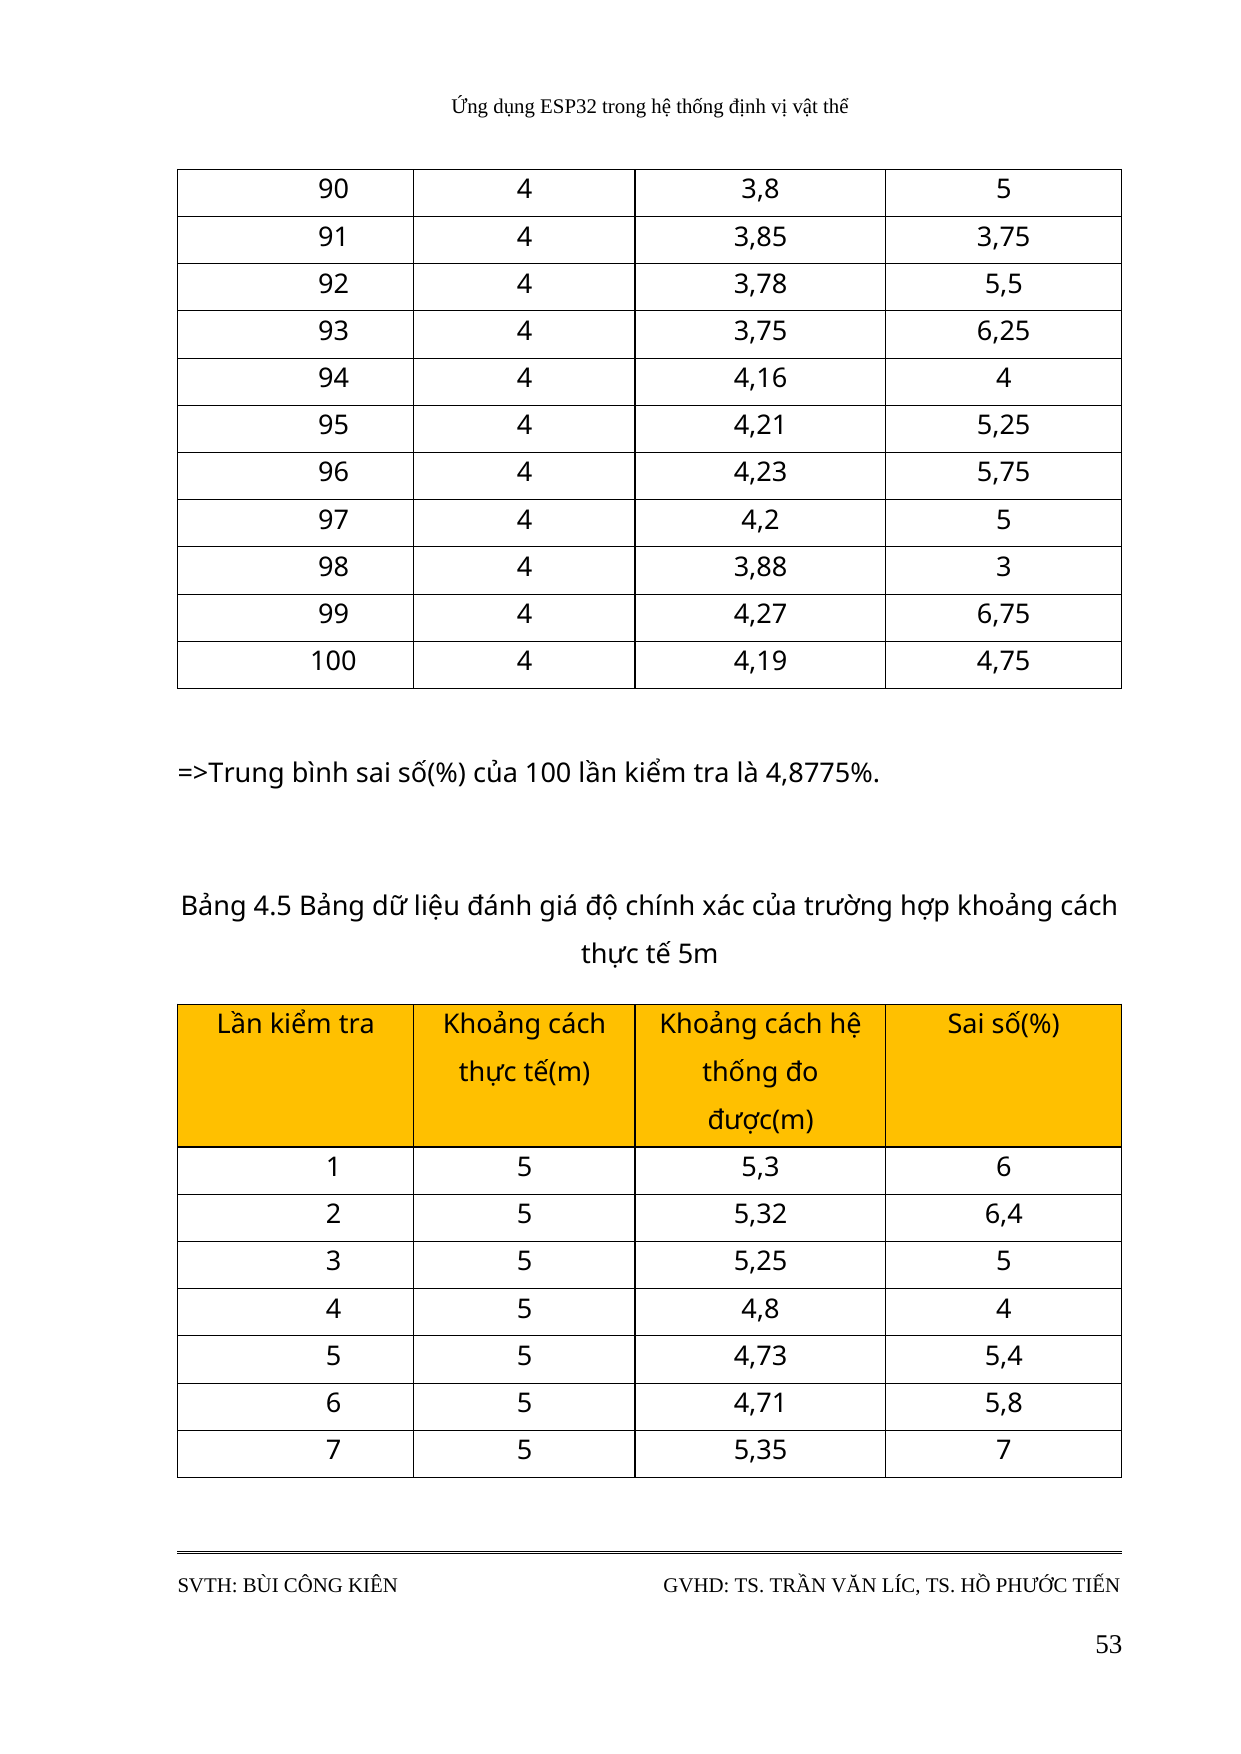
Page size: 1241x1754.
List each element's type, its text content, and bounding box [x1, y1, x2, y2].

table_cell [178, 170, 413, 216]
table_cell 3,88 [636, 547, 885, 593]
text Bảng 4.5 Bảng dữ liệu đánh giá độ chính xác của trường hợp khoảng cách thực tế 5m [177, 887, 1122, 972]
table_cell 4 [414, 359, 634, 405]
table_header Sai số(%) [886, 1005, 1121, 1146]
table_cell 7 [886, 1431, 1121, 1477]
table_cell 4,21 [636, 406, 885, 452]
table_cell 5,32 [636, 1195, 885, 1241]
table_header Khoảng cách hệ thống đo được(m) [636, 1005, 885, 1146]
table_cell 4 [414, 406, 634, 452]
table_cell 4,27 [636, 595, 885, 641]
table_cell 5 [414, 1336, 634, 1382]
table_cell 4 [414, 595, 634, 641]
table_cell 4 [886, 359, 1121, 405]
table_cell [178, 311, 413, 357]
text =>Trung bình sai số(%) của 100 lần kiểm tra là 4,8775%. [177, 753, 1122, 790]
table_cell 4,23 [636, 453, 885, 499]
table_cell [178, 1431, 413, 1477]
table_cell 5,35 [636, 1431, 885, 1477]
table_cell 5 [886, 500, 1121, 546]
table_cell 3,75 [636, 311, 885, 357]
table_cell 4 [414, 547, 634, 593]
table_cell 4 [414, 170, 634, 216]
table_cell [178, 264, 413, 310]
table_cell 5 [414, 1148, 634, 1194]
table_cell 6,75 [886, 595, 1121, 641]
table_header Lần kiểm tra [178, 1005, 413, 1146]
table_cell 5 [886, 1242, 1121, 1288]
table_cell [178, 1195, 413, 1241]
table_cell [178, 1336, 413, 1382]
table_cell 3,8 [636, 170, 885, 216]
table_cell [178, 406, 413, 452]
table_cell 4 [414, 453, 634, 499]
table_cell [178, 359, 413, 405]
table_cell 4,19 [636, 642, 885, 688]
table_cell [178, 1289, 413, 1335]
table_cell 5,3 [636, 1148, 885, 1194]
table_cell [178, 217, 413, 263]
table_cell 4 [414, 264, 634, 310]
table_cell 5,75 [886, 453, 1121, 499]
table_cell 3 [886, 547, 1121, 593]
table_cell 5,5 [886, 264, 1121, 310]
table_cell [178, 1148, 413, 1194]
table_cell 4,75 [886, 642, 1121, 688]
table_cell 4,8 [636, 1289, 885, 1335]
table_cell 4 [414, 500, 634, 546]
table_cell 5,25 [886, 406, 1121, 452]
table_cell 6 [886, 1148, 1121, 1194]
table_cell 3,78 [636, 264, 885, 310]
table_header Khoảng cách thực tế(m) [414, 1005, 634, 1146]
table_cell 5,8 [886, 1384, 1121, 1429]
table_cell [178, 547, 413, 593]
table_cell [178, 642, 413, 688]
table_cell 4 [414, 217, 634, 263]
table_cell 5,4 [886, 1336, 1121, 1382]
table_cell 5 [414, 1195, 634, 1241]
table_cell [178, 1242, 413, 1288]
table_cell [178, 595, 413, 641]
table_cell 4 [414, 311, 634, 357]
table_cell 4,16 [636, 359, 885, 405]
table_cell [178, 453, 413, 499]
table_cell 5,25 [636, 1242, 885, 1288]
table_cell [178, 1384, 413, 1429]
table_cell 6,25 [886, 311, 1121, 357]
table_cell 4,2 [636, 500, 885, 546]
table_cell [178, 500, 413, 546]
table_cell 4 [414, 642, 634, 688]
table_cell 5 [414, 1384, 634, 1429]
table_cell 4 [886, 1289, 1121, 1335]
table_cell 4,71 [636, 1384, 885, 1429]
table_cell 6,4 [886, 1195, 1121, 1241]
table_cell 3,75 [886, 217, 1121, 263]
table_cell 3,85 [636, 217, 885, 263]
table_cell 4,73 [636, 1336, 885, 1382]
table_cell 5 [414, 1242, 634, 1288]
table_cell 5 [414, 1289, 634, 1335]
table_cell 5 [886, 170, 1121, 216]
table_cell 5 [414, 1431, 634, 1477]
